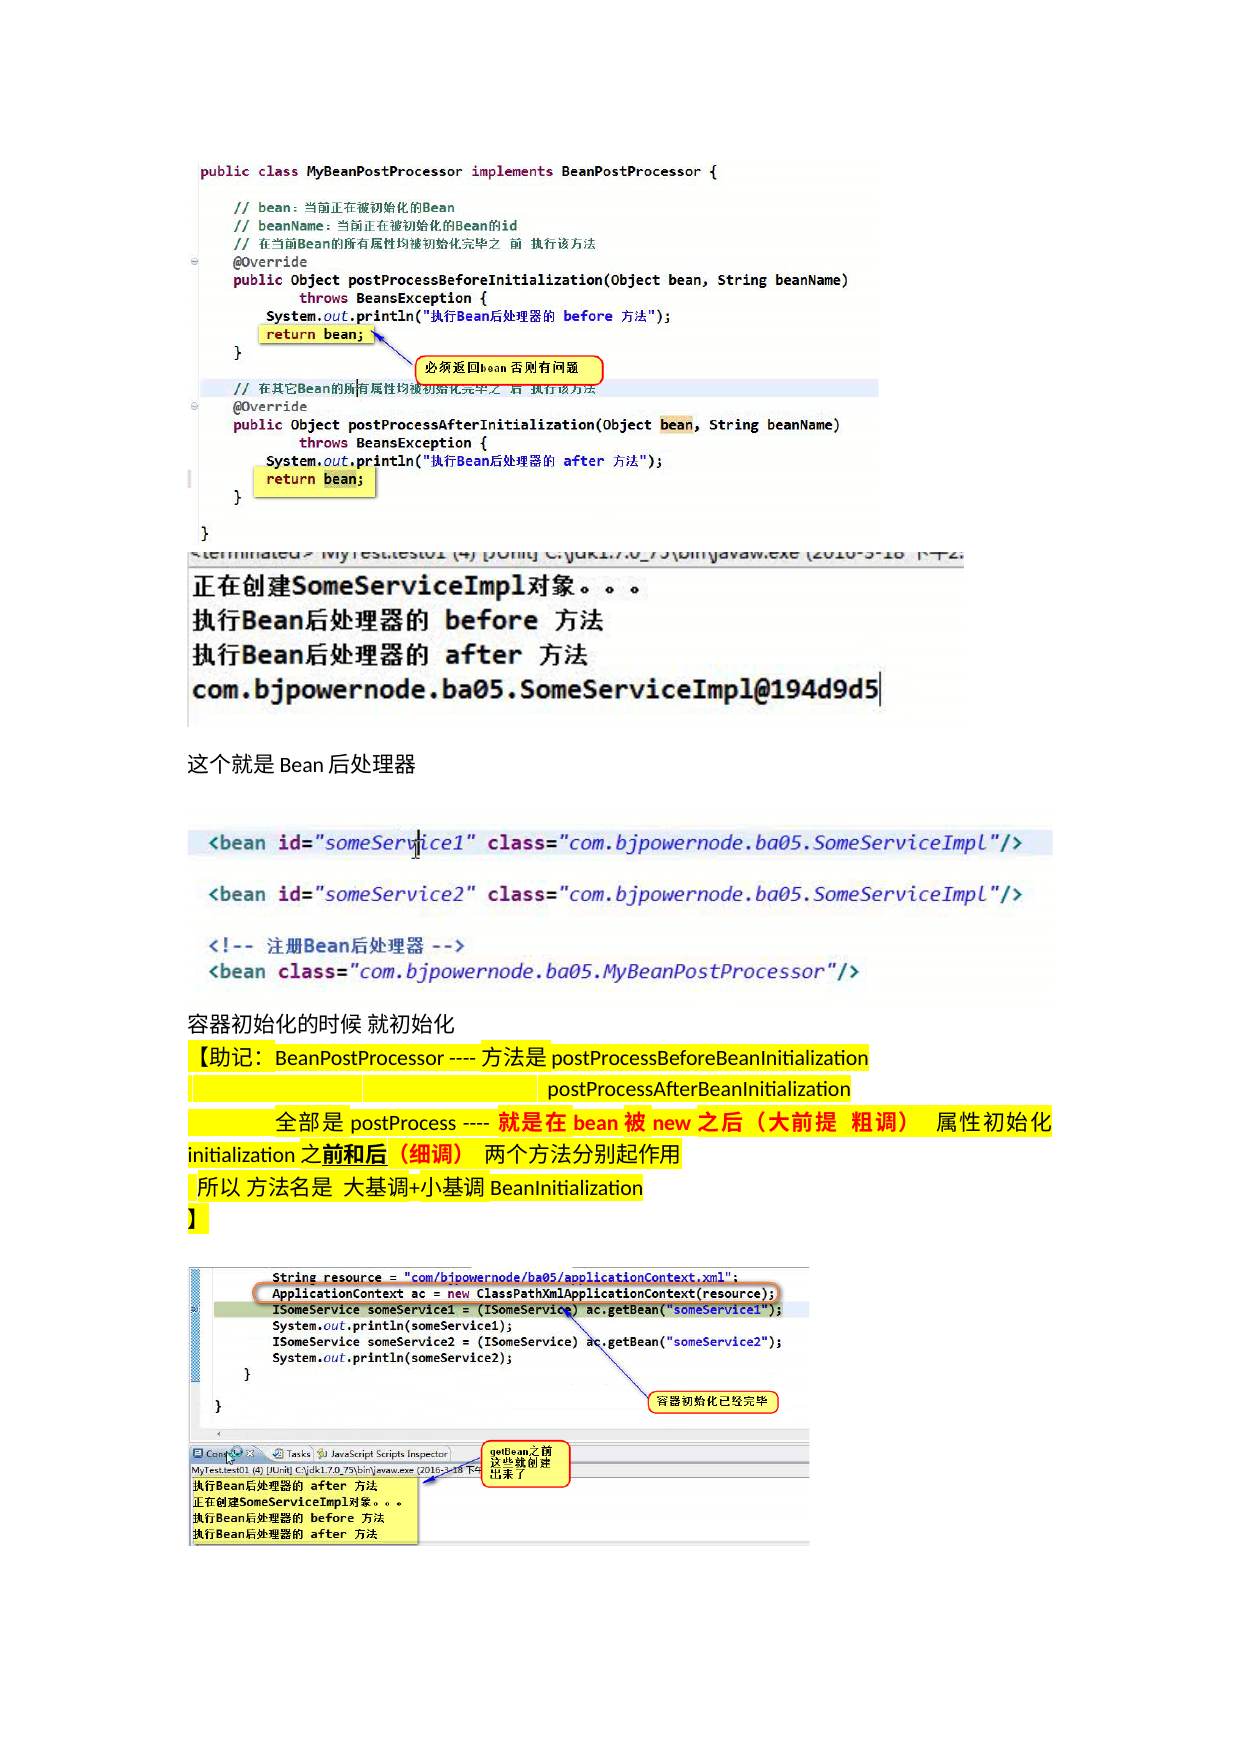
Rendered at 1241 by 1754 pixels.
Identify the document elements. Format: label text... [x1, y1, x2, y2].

text 所以 方法名是 大基调+小基调BeanInitialization [187, 1169, 1053, 1202]
picture [187, 812, 1053, 1004]
picture [187, 1267, 810, 1546]
text 】 [187, 1202, 1053, 1234]
picture [187, 552, 964, 727]
text 【助记：BeanPostProcessor ---- 方法是postProcessBeforeBeanInitialization postProcessAfterBeanInitialization [187, 1039, 1053, 1104]
text 容器初始化的时候 就初始化 [187, 1007, 1053, 1039]
text 全部是postProcess ---- 就是在bean被new之后（大前提 粗调） 属性初始化initialization之前和后（细调） 两个方法分别起作用 [187, 1104, 1053, 1169]
picture [187, 162, 879, 545]
text 这个就是Bean后处理器 [187, 747, 1053, 779]
